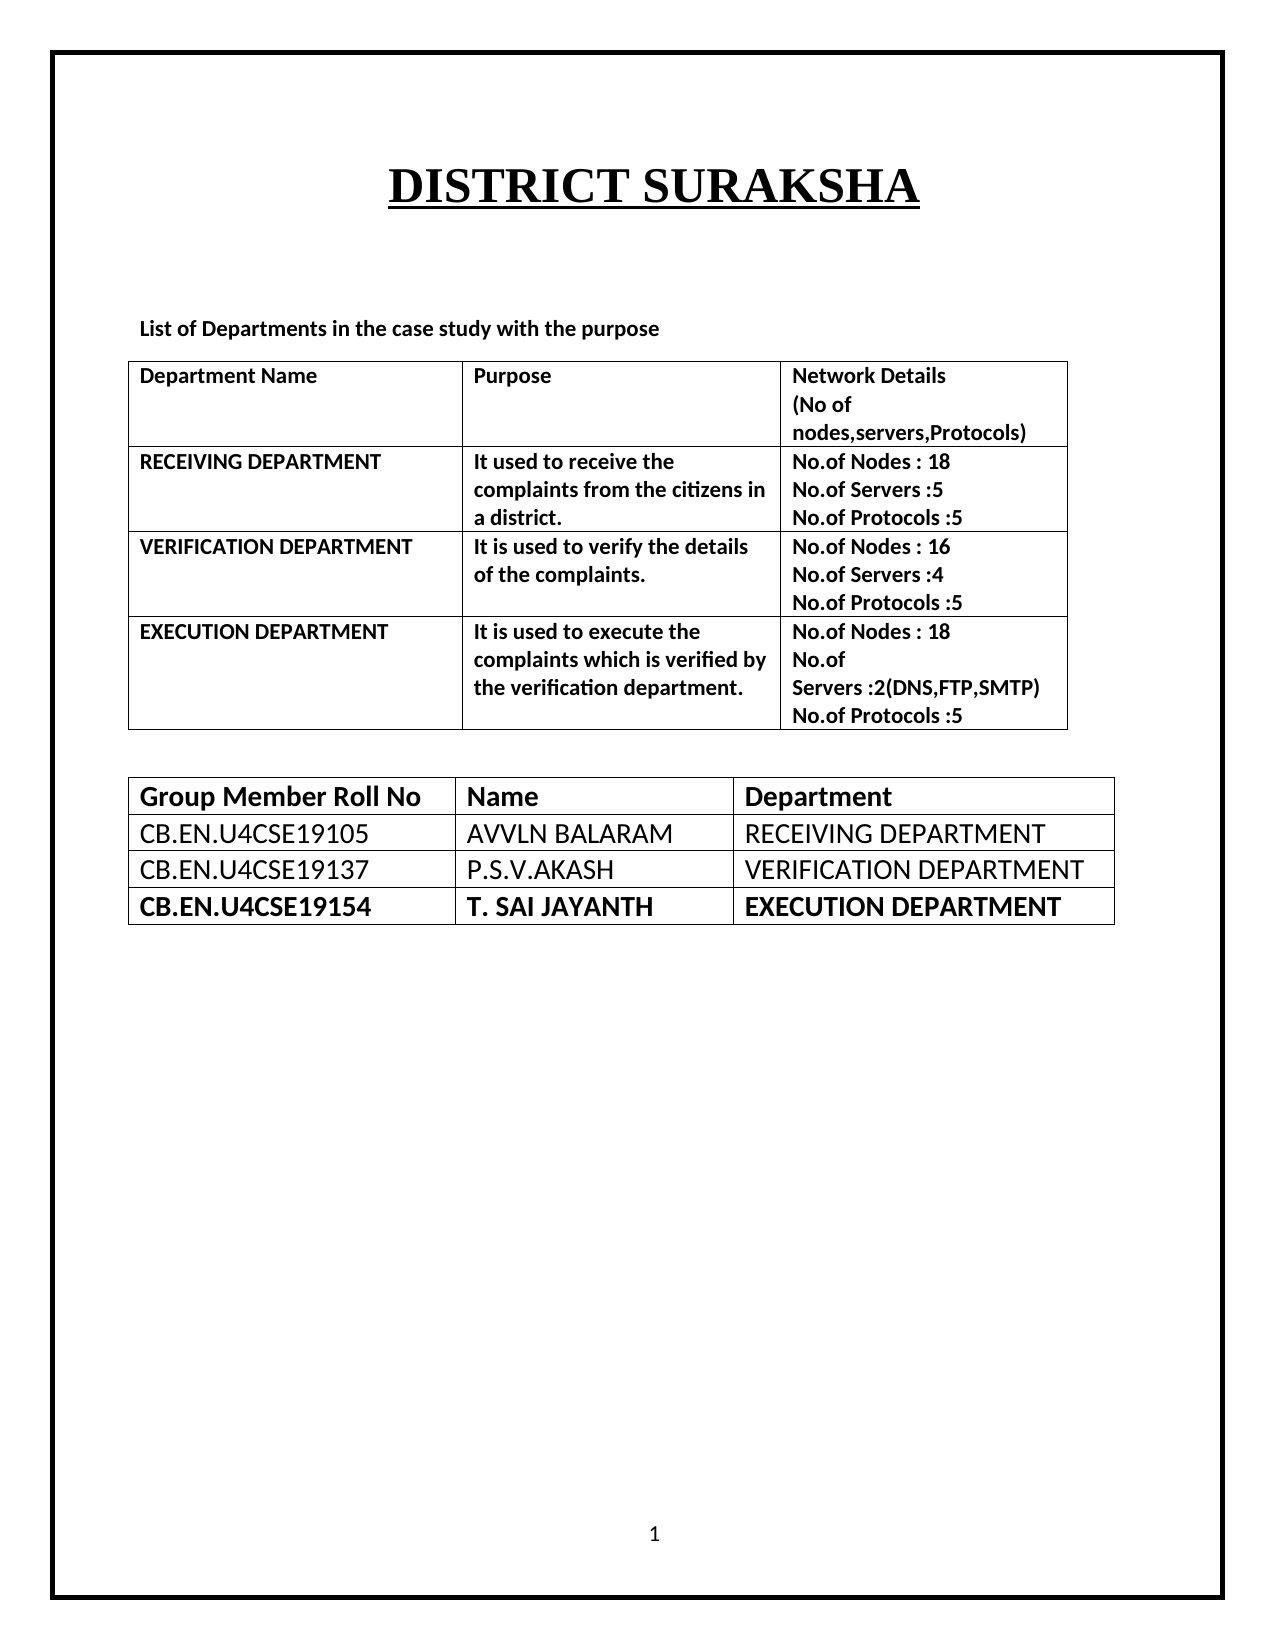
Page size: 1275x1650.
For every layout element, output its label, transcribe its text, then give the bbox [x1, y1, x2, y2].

table_cell P.S.V.AKASH [456, 851, 733, 887]
text DISTRICT SURAKSHA [139, 156, 1169, 214]
table_header Group Member Roll No [129, 778, 455, 814]
table_cell It is used to execute the complaints which is verified by the verification department. [463, 617, 780, 729]
text List of Departments in the case study with the purpose [139, 314, 1169, 342]
table_cell CB.EN.U4CSE19137 [129, 851, 455, 887]
table_cell CB.EN.U4CSE19105 [129, 815, 455, 850]
table_cell RECEIVING DEPARTMENT [734, 815, 1114, 850]
table_cell T. SAI JAYANTH [456, 888, 733, 924]
table_cell VERIFICATION DEPARTMENT [734, 851, 1114, 887]
table_cell EXECUTION DEPARTMENT [734, 888, 1114, 924]
table_cell RECEIVING DEPARTMENT [129, 447, 462, 531]
table_cell No.of Nodes : 18 No.of Servers :5 No.of Protocols :5 [781, 447, 1067, 531]
table_cell It used to receive the complaints from the citizens in a district. [463, 447, 780, 531]
table_cell CB.EN.U4CSE19154 [129, 888, 455, 924]
table_header Purpose [463, 362, 780, 446]
table_cell No.of Nodes : 18 No.of Servers :2(DNS,FTP,SMTP) No.of Protocols :5 [781, 617, 1067, 729]
table_header Department Name [129, 362, 462, 446]
table_cell No.of Nodes : 16 No.of Servers :4 No.of Protocols :5 [781, 532, 1067, 616]
table_header Department [734, 778, 1114, 814]
table_cell AVVLN BALARAM [456, 815, 733, 850]
table_cell EXECUTION DEPARTMENT [129, 617, 462, 729]
table_cell VERIFICATION DEPARTMENT [129, 532, 462, 616]
table_header Network Details (No of nodes,servers,Protocols) [781, 362, 1067, 446]
table_header Name [456, 778, 733, 814]
table_cell It is used to verify the details of the complaints. [463, 532, 780, 616]
